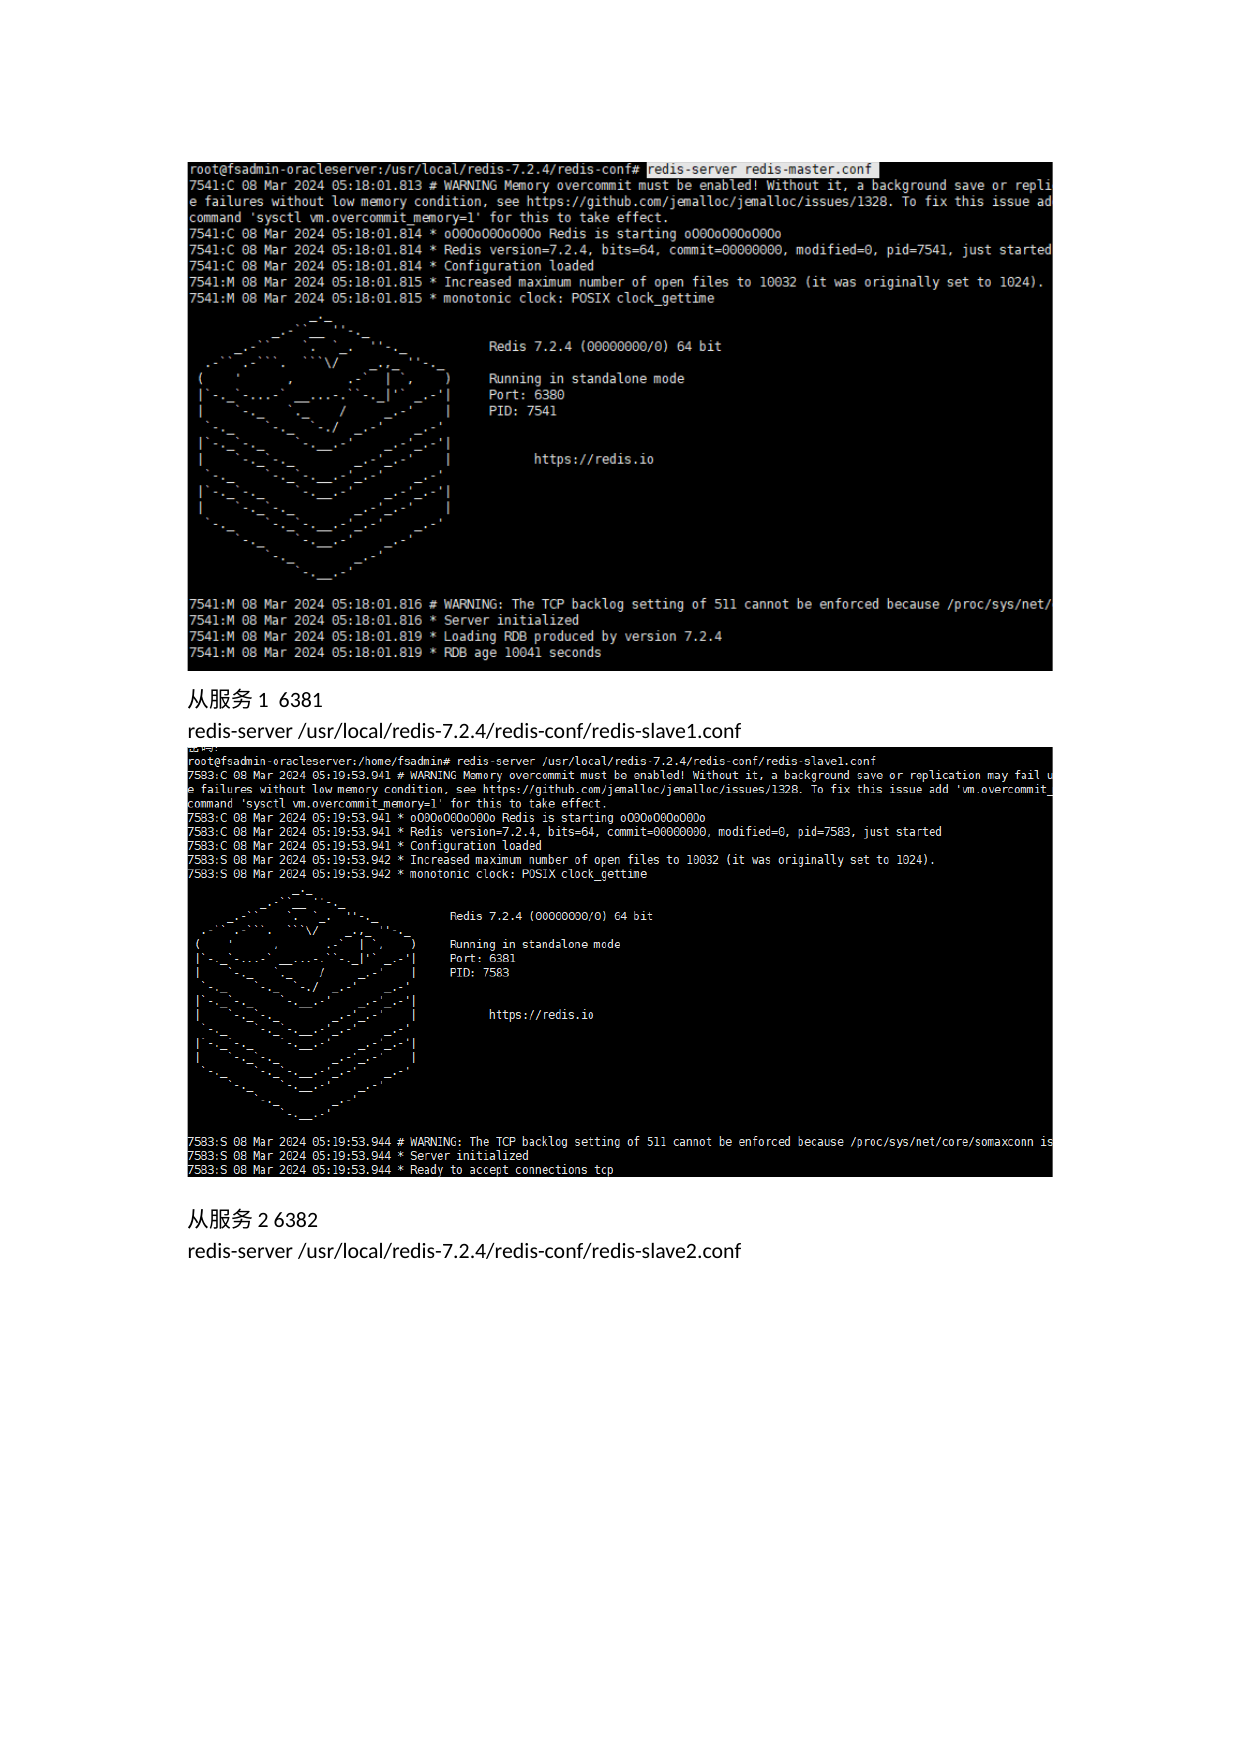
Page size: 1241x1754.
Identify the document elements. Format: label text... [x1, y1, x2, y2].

picture [187, 747, 1053, 1177]
picture [187, 162, 1053, 671]
text redis-server /usr/local/redis-7.2.4/redis-conf/redis-slave1.conf [187, 714, 1053, 747]
text 从服务2 6382 [187, 1202, 1053, 1234]
text 从服务1 6381 [187, 682, 1053, 714]
text redis-server /usr/local/redis-7.2.4/redis-conf/redis-slave2.conf [187, 1234, 1053, 1267]
